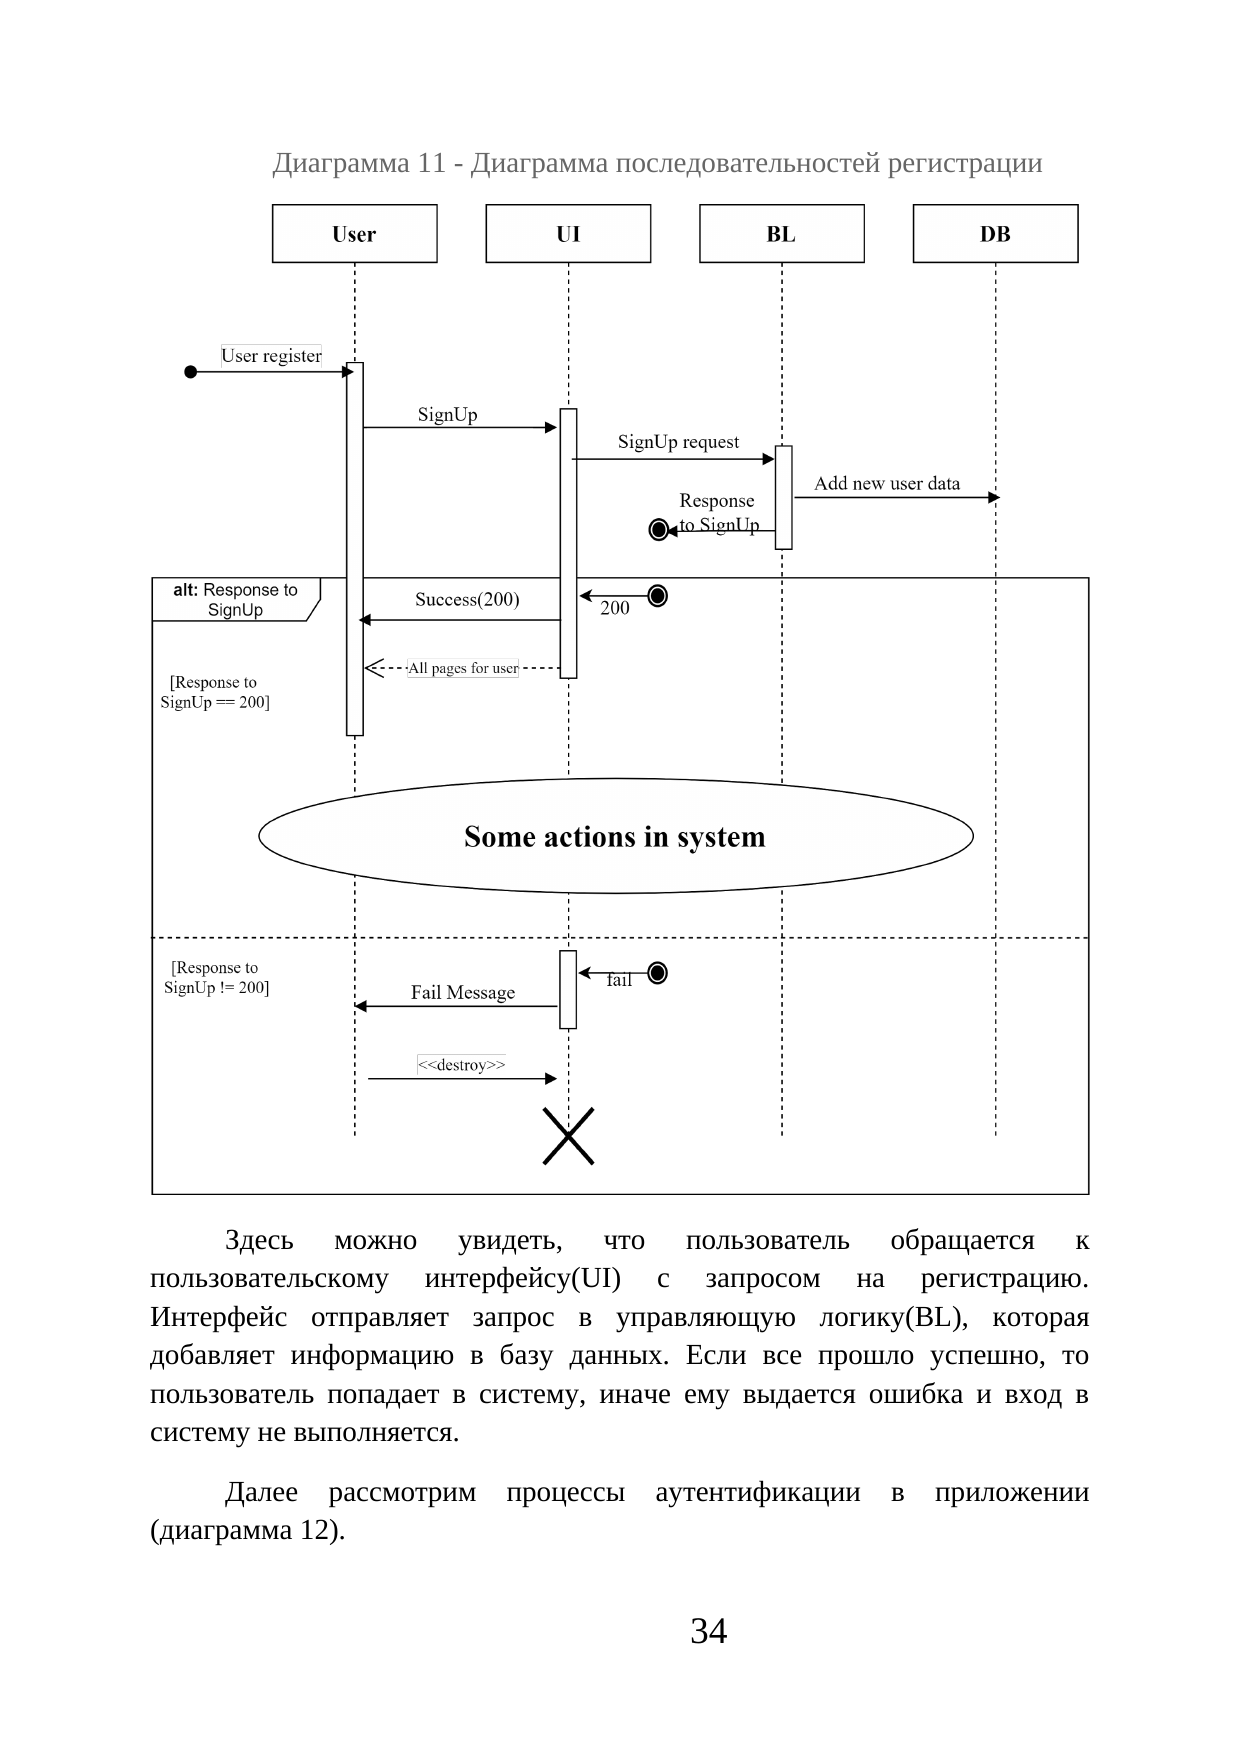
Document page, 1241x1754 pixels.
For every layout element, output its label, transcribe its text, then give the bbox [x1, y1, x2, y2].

text Далее рассмотрим процессы аутентификации в приложении (диаграмма 12). [150, 1474, 1090, 1546]
text Здесь можно увидеть, что пользователь обращается к пользовательскому интерфейсу(UI) с запросом на регистрацию. Интерфейс отправляет запрос в управляющую логику(BL), которая добавляет информацию в базу данных. Если все прошло успешно, то пользователь попадает в систему, иначе ему выдается ошибка и вход в систему не выполняется. [150, 1222, 1090, 1448]
picture [150, 204, 1091, 1195]
subtitle Диаграмма 11 - Диаграмма последовательностей регистрации [225, 145, 1090, 179]
